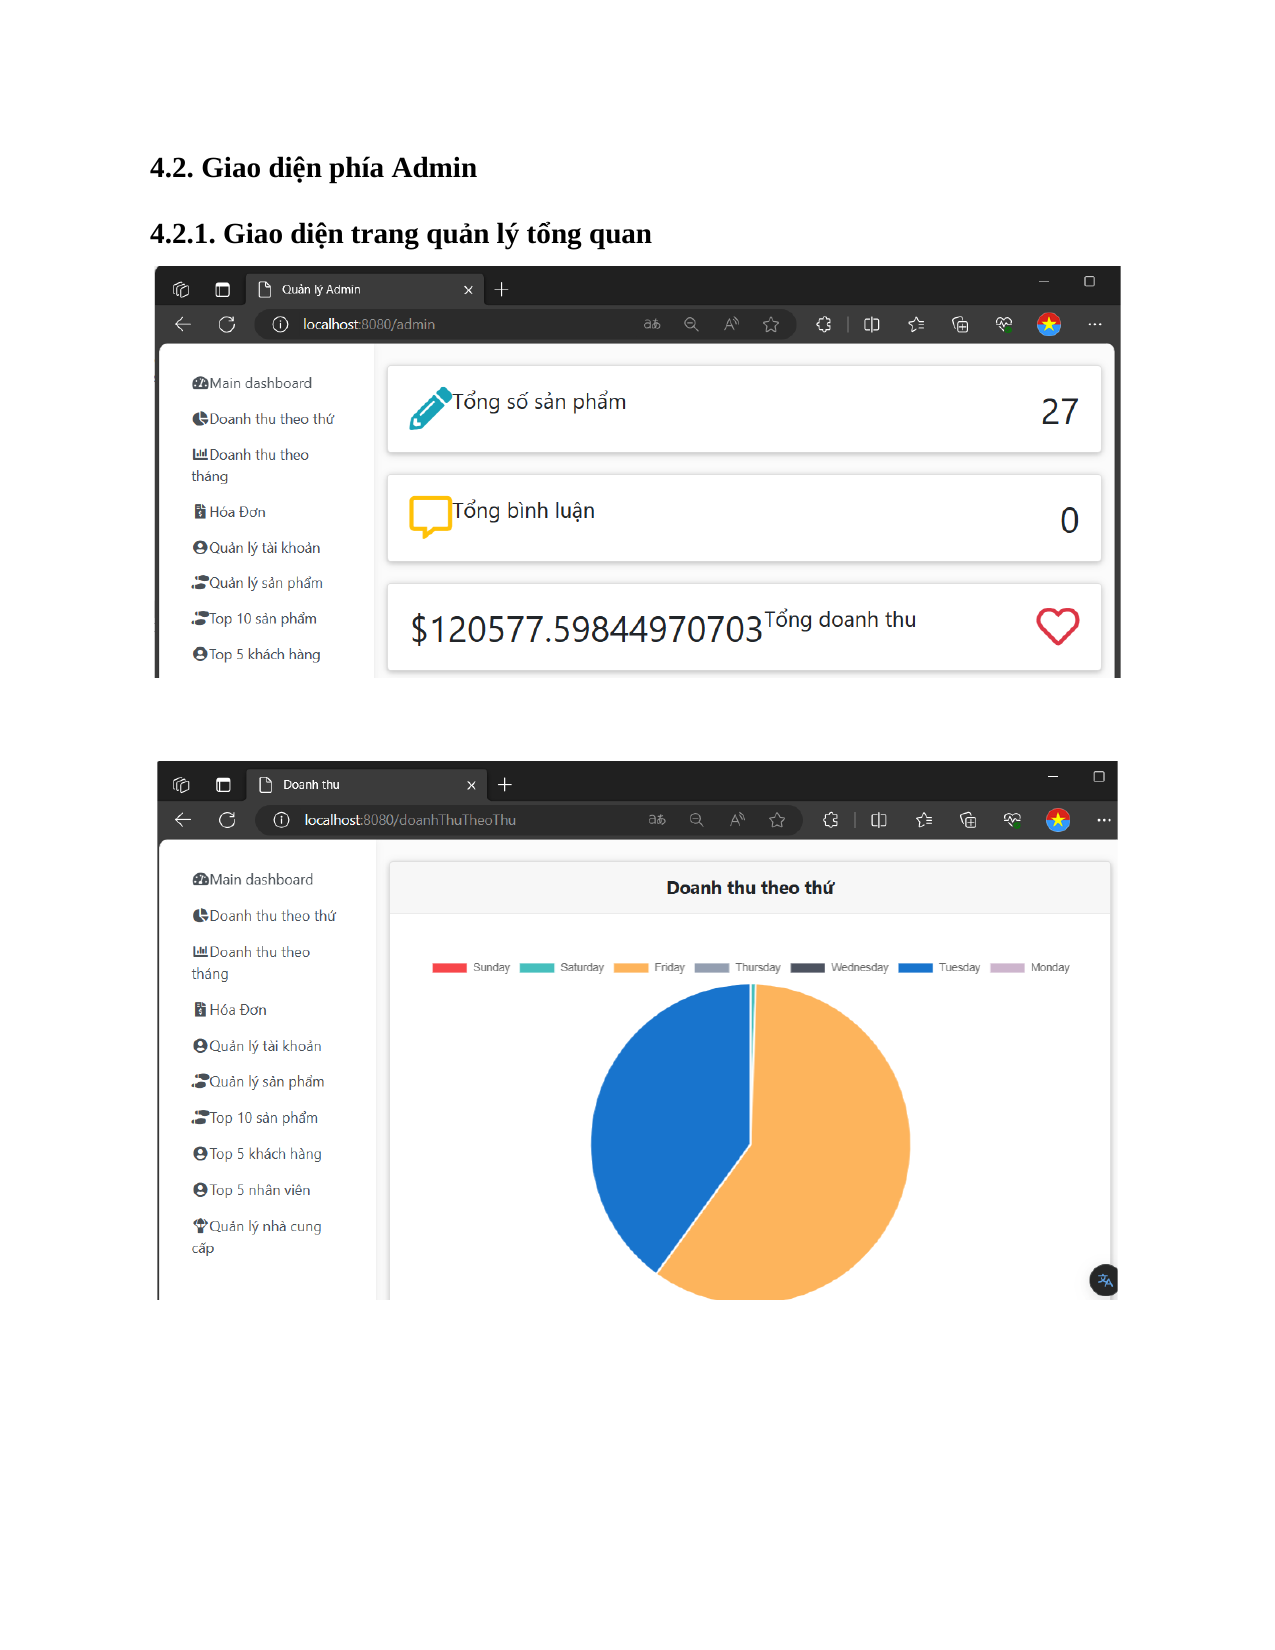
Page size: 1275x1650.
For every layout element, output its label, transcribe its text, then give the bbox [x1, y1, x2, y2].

picture [157, 761, 1118, 1300]
subtitle 4.2. Giao diện phía Admin [150, 150, 1125, 183]
subtitle 4.2.1. Giao diện trang quản lý tổng quan [150, 216, 1125, 249]
picture [154, 266, 1121, 678]
